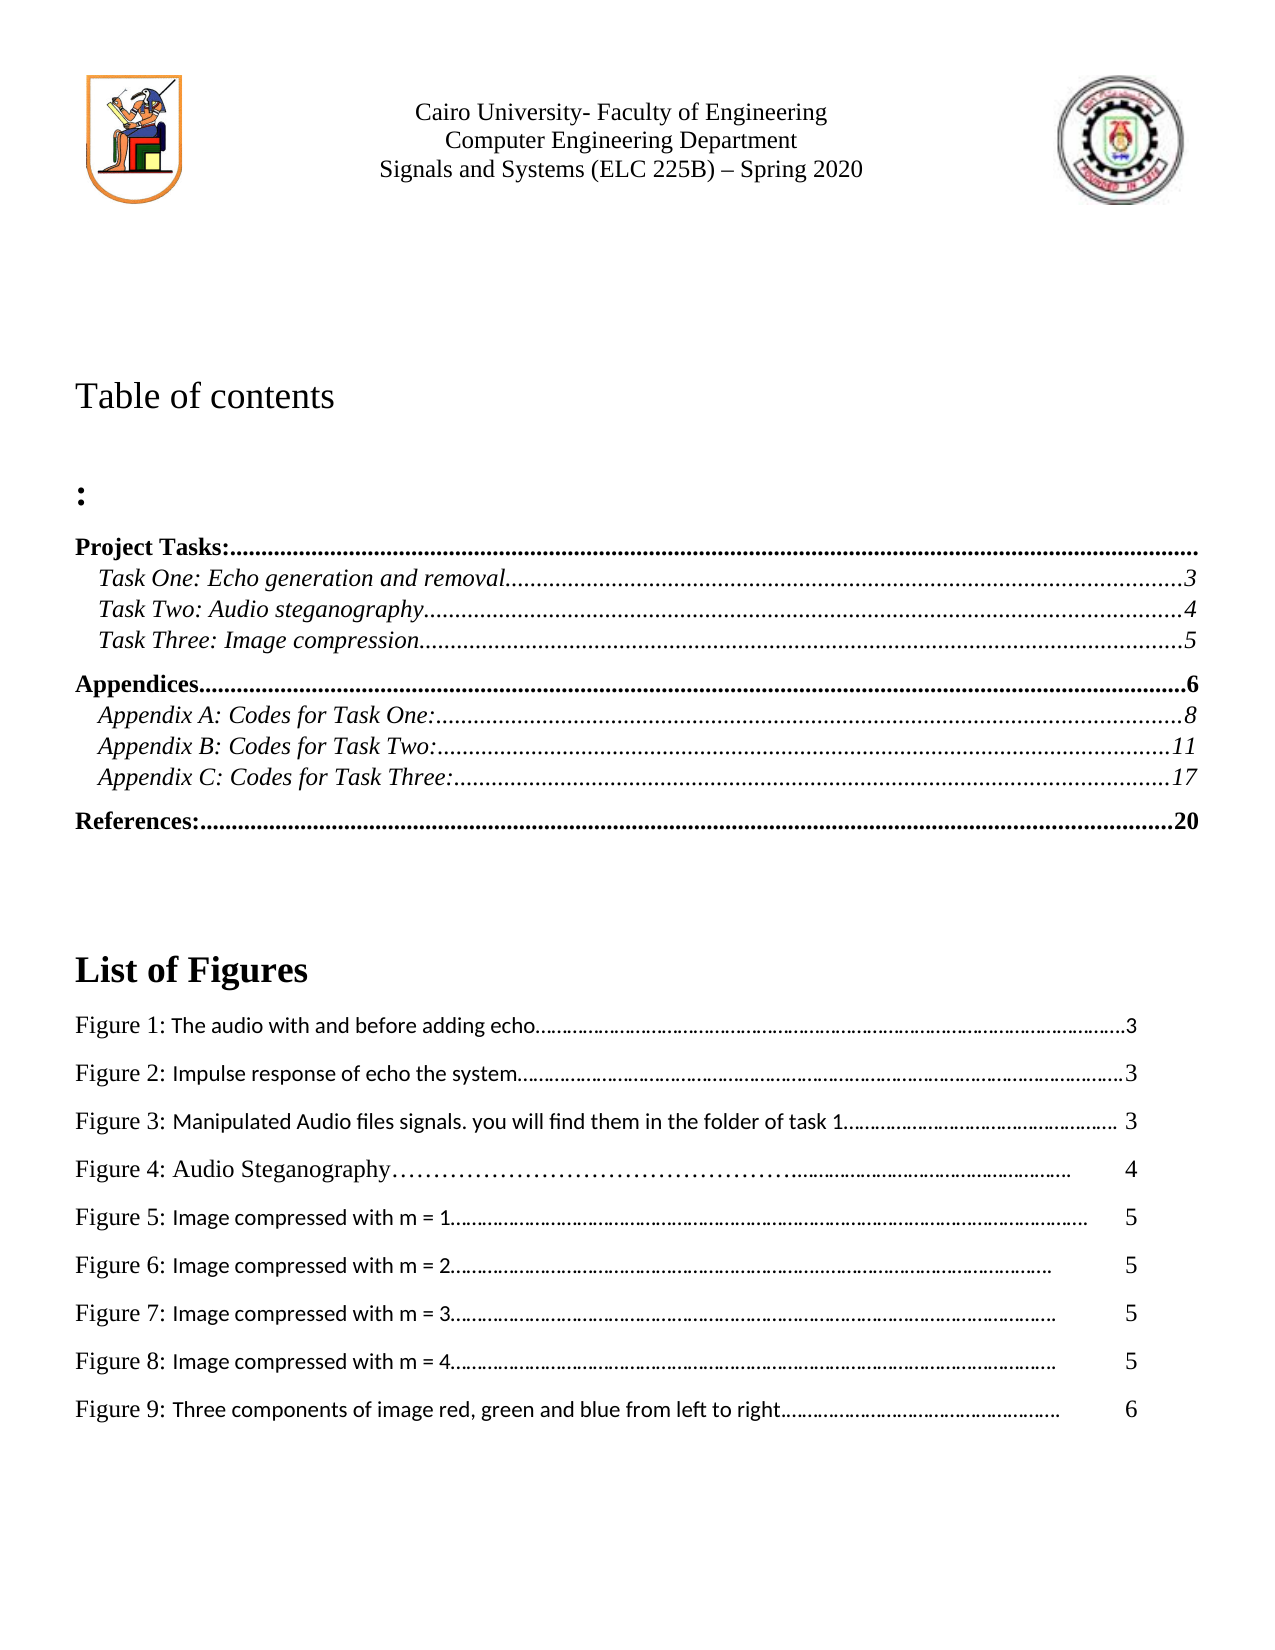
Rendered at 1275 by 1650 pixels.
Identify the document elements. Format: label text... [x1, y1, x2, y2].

text Figure 7: Image compressed with m = 3……………………………………………………………………………………………………. 5 [75, 1298, 1200, 1327]
text Figure 4: Audio Steganography………………………………………….……………………………………………. 4 [75, 1154, 1200, 1183]
text Figure 6: Image compressed with m = 2……………………………………………………………..……………………………………. 5 [75, 1250, 1200, 1279]
text Figure 9: Three components of image red, green and blue from left to right.……………………………………………. 6 [75, 1394, 1200, 1423]
text Figure 5: Image compressed with m = 1…………………………………………………………………………………………………………. 5 [75, 1202, 1200, 1231]
text List of Figures [75, 947, 1200, 990]
text Figure 2: Impulse response of echo the system……………………………………………………………………………………………………. 3 [75, 1058, 1200, 1087]
text Figure 8: Image compressed with m = 4……………………………………………………………………………………………………. 5 [75, 1346, 1200, 1375]
picture [86, 75, 183, 205]
text Figure 1: The audio with and before adding echo………………………………………………………………………………………………….3 [75, 1010, 1200, 1039]
picture [1053, 75, 1189, 205]
text Figure 3: Manipulated Audio files signals. you will find them in the folder of task 1……………………………………………. 3 [75, 1106, 1200, 1135]
